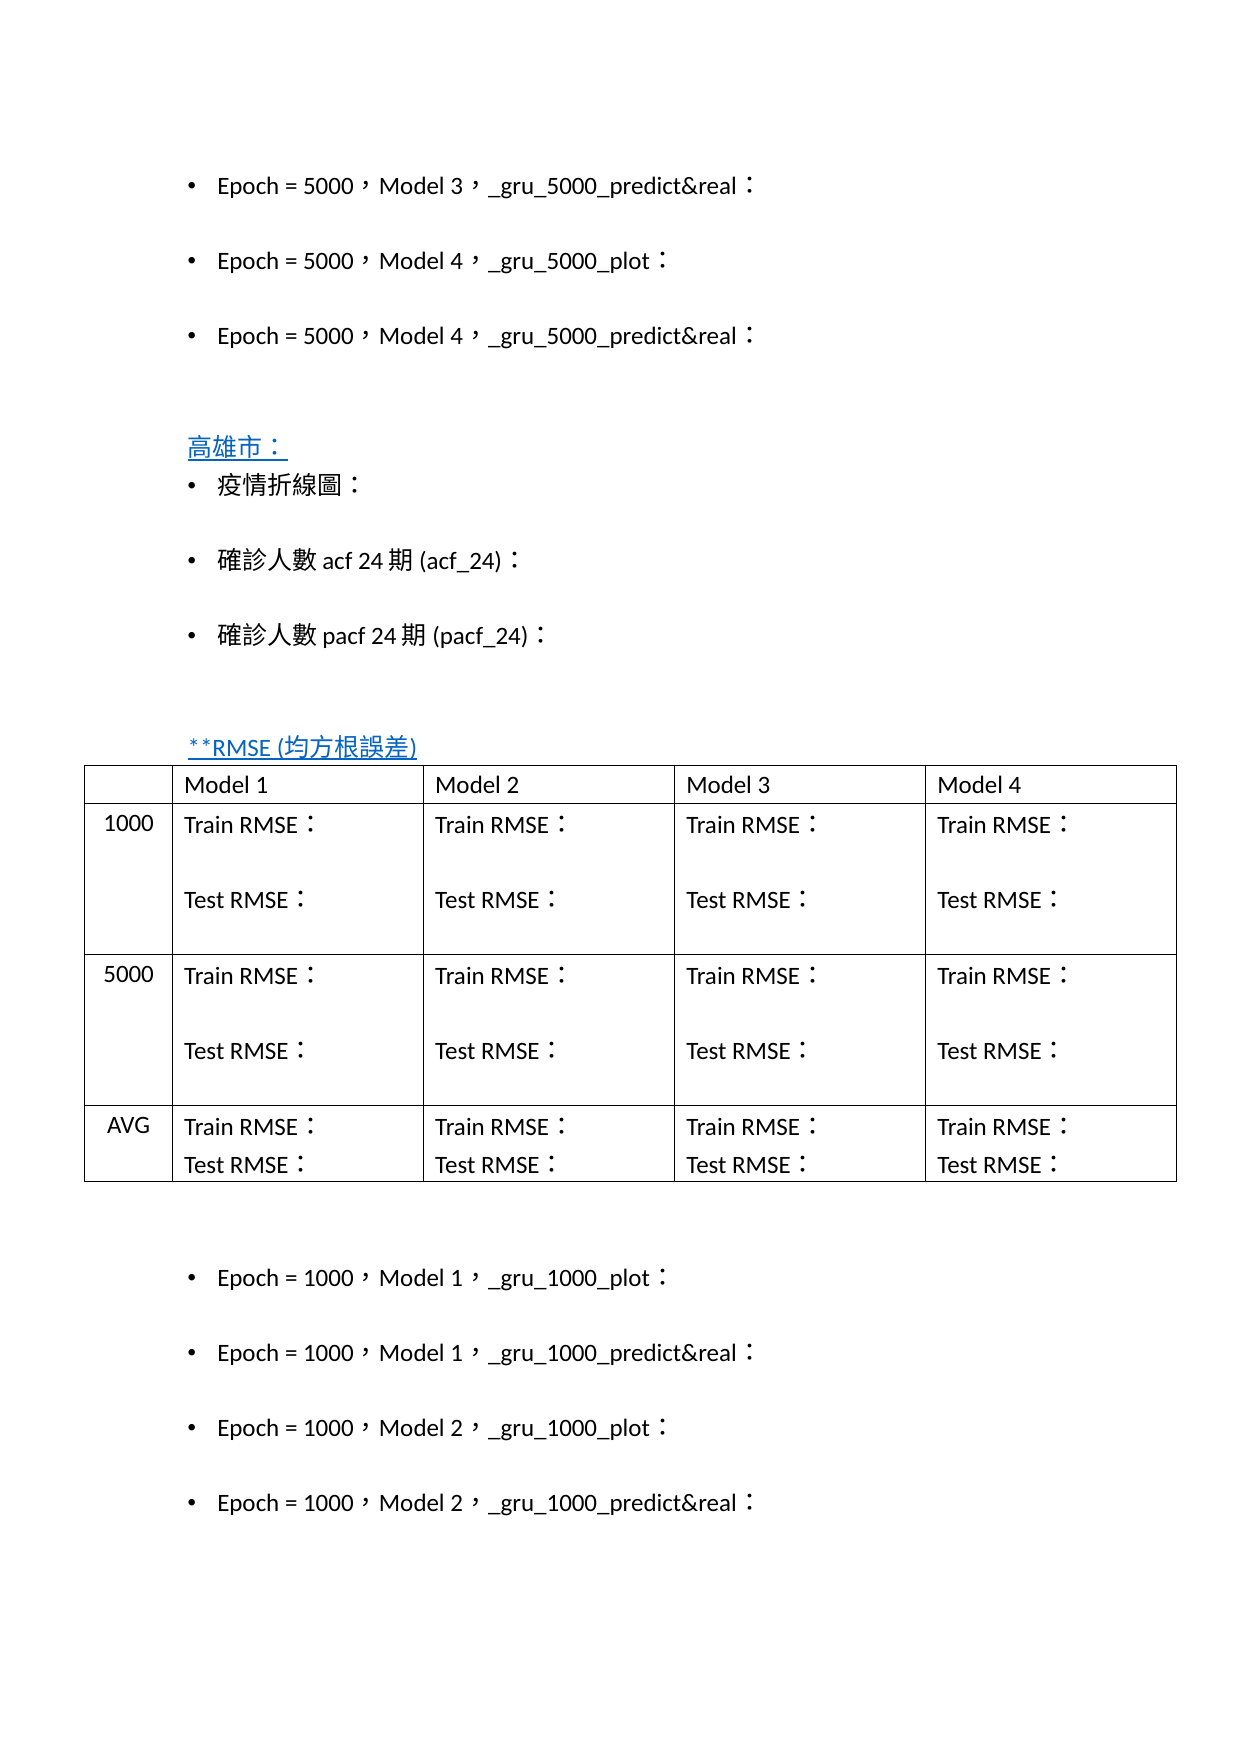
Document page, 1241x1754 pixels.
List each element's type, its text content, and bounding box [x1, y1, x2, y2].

table_cell Train RMSE： Test RMSE： [424, 1106, 674, 1181]
table_cell Train RMSE： Test RMSE： [173, 804, 423, 954]
list Epoch = 1000，Model 2，_gru_1000_predict&real： [187, 1482, 1053, 1520]
table_header [85, 766, 172, 803]
list Epoch = 5000，Model 4，_gru_5000_predict&real： [187, 314, 1053, 352]
list Epoch = 1000，Model 2，_gru_1000_plot： [187, 1407, 1053, 1445]
table_cell Train RMSE： Test RMSE： [926, 1106, 1176, 1181]
table_cell AVG [85, 1106, 172, 1181]
table_cell Train RMSE： Test RMSE： [424, 955, 674, 1105]
list Epoch = 1000，Model 1，_gru_1000_plot： [187, 1257, 1053, 1295]
table_header Model 4 [926, 766, 1176, 803]
list Epoch = 1000，Model 1，_gru_1000_predict&real： [187, 1332, 1053, 1370]
table_header Model 2 [424, 766, 674, 803]
table_cell 1000 [85, 804, 172, 954]
table_cell Train RMSE： Test RMSE： [926, 955, 1176, 1105]
table_cell Train RMSE： Test RMSE： [675, 1106, 925, 1181]
table_cell 5000 [85, 955, 172, 1105]
list 疫情折線圖： [187, 464, 1053, 502]
table_cell Train RMSE： Test RMSE： [675, 955, 925, 1105]
table_header Model 1 [173, 766, 423, 803]
text 高雄市： [187, 427, 1053, 464]
table_header Model 3 [675, 766, 925, 803]
table_cell Train RMSE： Test RMSE： [173, 955, 423, 1105]
list Epoch = 5000，Model 3，_gru_5000_predict&real： [187, 164, 1053, 202]
table_cell Train RMSE： Test RMSE： [424, 804, 674, 954]
table_cell Train RMSE： Test RMSE： [926, 804, 1176, 954]
text **RMSE (均方根誤差) [187, 727, 1053, 764]
list Epoch = 5000，Model 4，_gru_5000_plot： [187, 239, 1053, 277]
list 確診人數acf 24期 (acf_24)： [187, 539, 1053, 577]
list 確診人數pacf 24期 (pacf_24)： [187, 614, 1053, 652]
table_cell Train RMSE： Test RMSE： [173, 1106, 423, 1181]
table_cell Train RMSE： Test RMSE： [675, 804, 925, 954]
